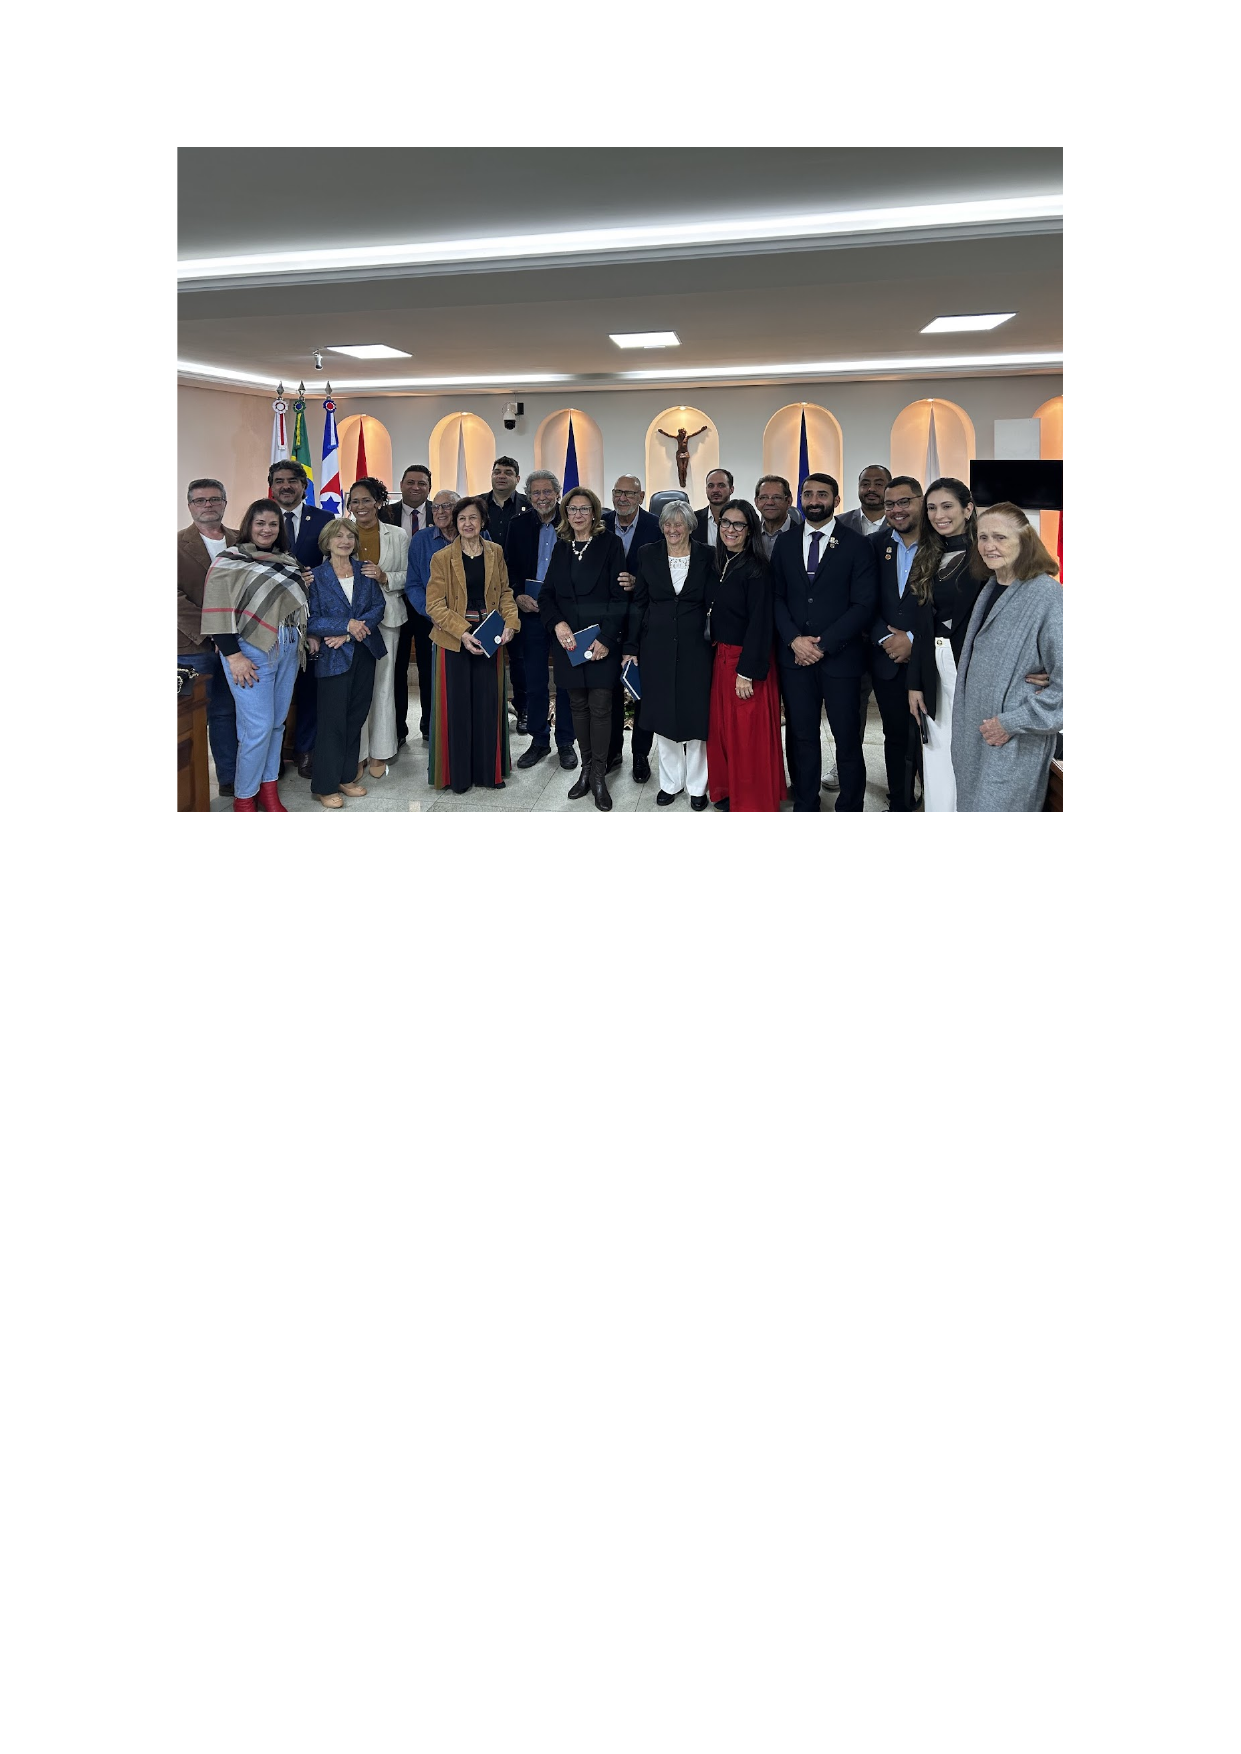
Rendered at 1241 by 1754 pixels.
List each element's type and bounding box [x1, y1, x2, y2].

picture [177, 147, 1063, 812]
